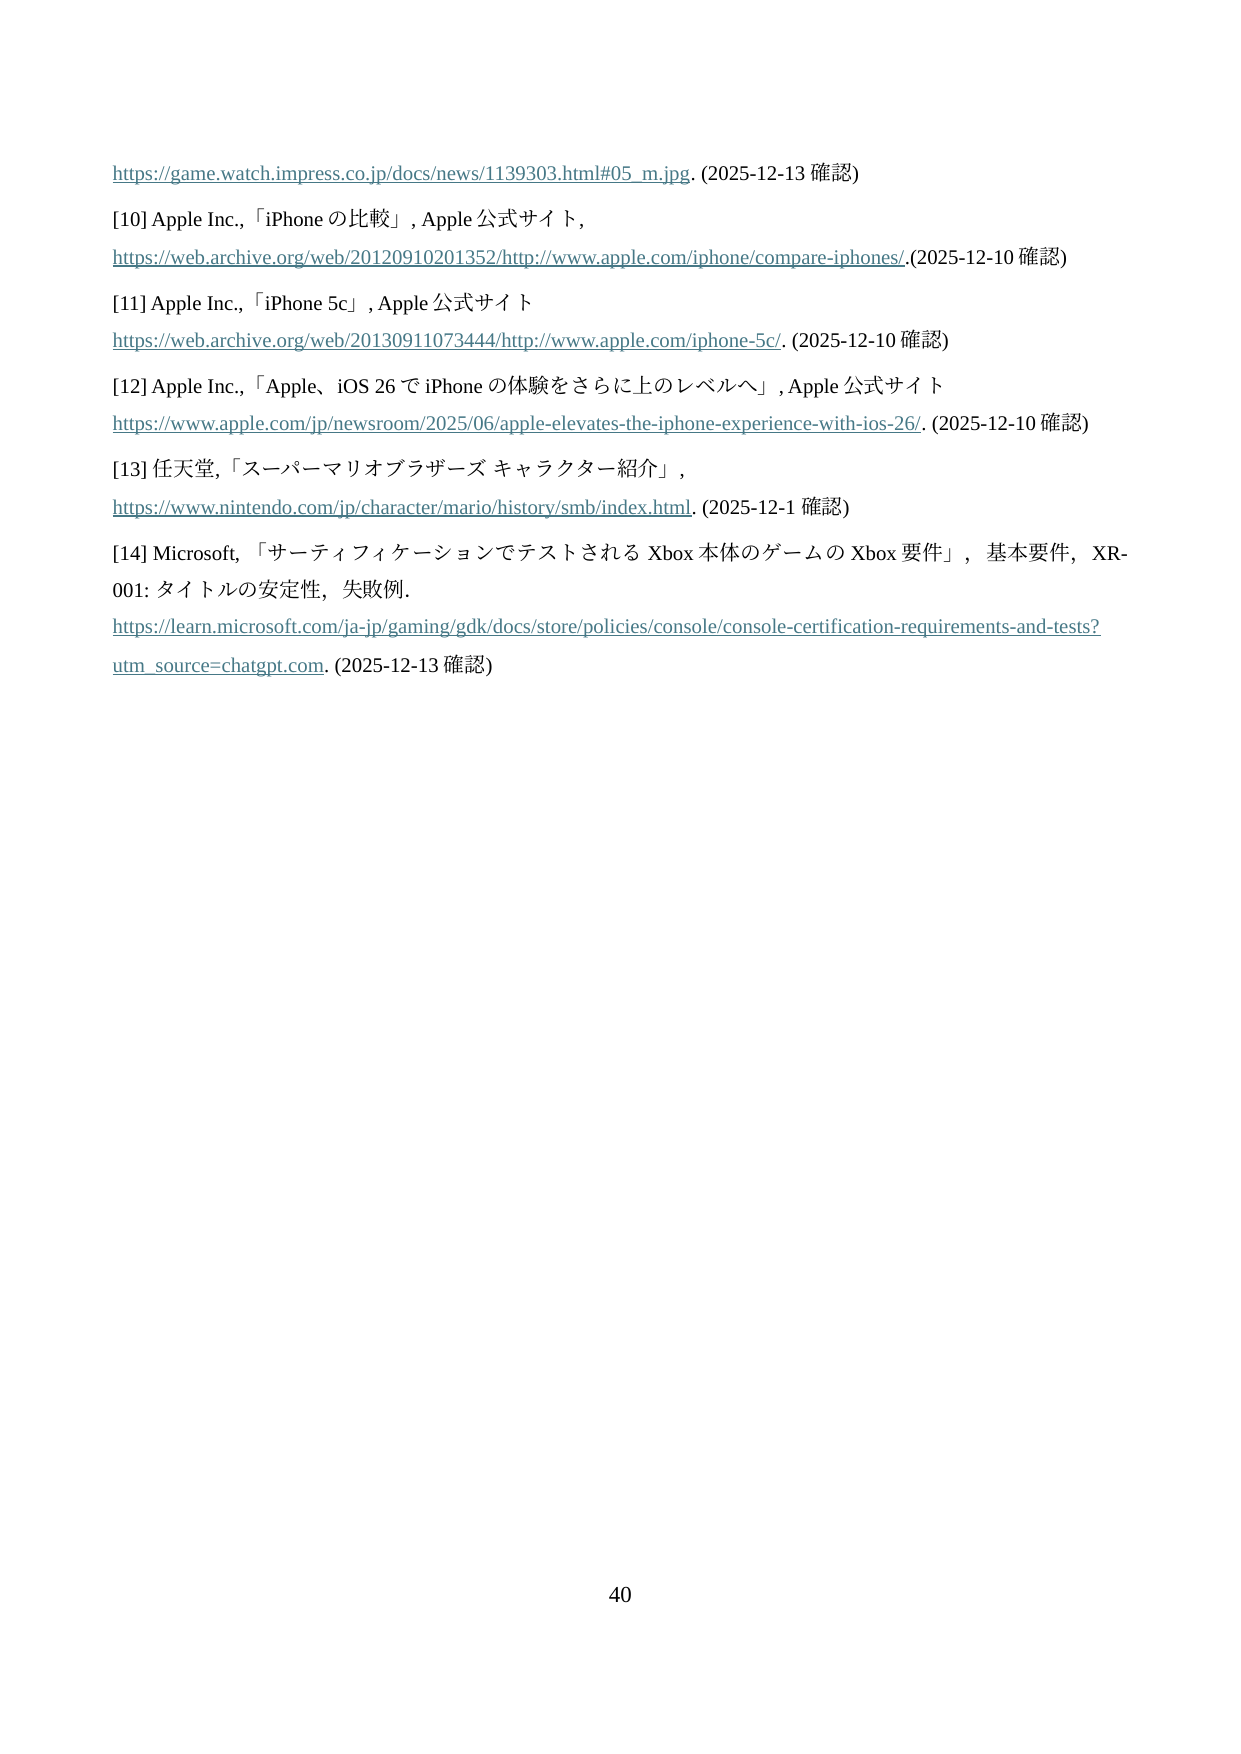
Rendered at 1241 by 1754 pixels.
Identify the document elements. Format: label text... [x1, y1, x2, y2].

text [112, 153, 1128, 191]
text [12] Apple Inc.,「Apple、iOS 26でiPhoneの体験をさらに上のレベルへ」, Apple公式サイト https://www.apple.com/jp/newsroom/2025/06/apple-elevates-the-iphone-experience-with-ios-26/. (2025-12-10確認) [112, 366, 1128, 441]
text [10] Apple Inc.,「iPhoneの比較」, Apple公式サイト, https://web.archive.org/web/20120910201352/http://www.apple.com/iphone/compare-iphones/.(2025-12-10確認) [112, 199, 1128, 274]
text [11] Apple Inc.,「iPhone 5c」, Apple公式サイト https://web.archive.org/web/20130911073444/http://www.apple.com/iphone-5c/. (2025-12-10確認) [112, 282, 1128, 357]
text [14] Microsoft, 「サーティフィケーションでテストされるXbox本体のゲームのXbox要件」，基本要件，XR-001: タイトルの安定性，失敗例． https://learn.microsoft.com/ja-jp/gaming/gdk/docs/store/policies/console/console-certification-requirements-and-tests?utm_source=chatgpt.com. (2025-12-13 確認) [112, 532, 1128, 682]
text [13] 任天堂,「スーパーマリオブラザーズ キャラクター紹介」, https://www.nintendo.com/jp/character/mario/history/smb/index.html. (2025-12-1 確認) [112, 449, 1128, 524]
